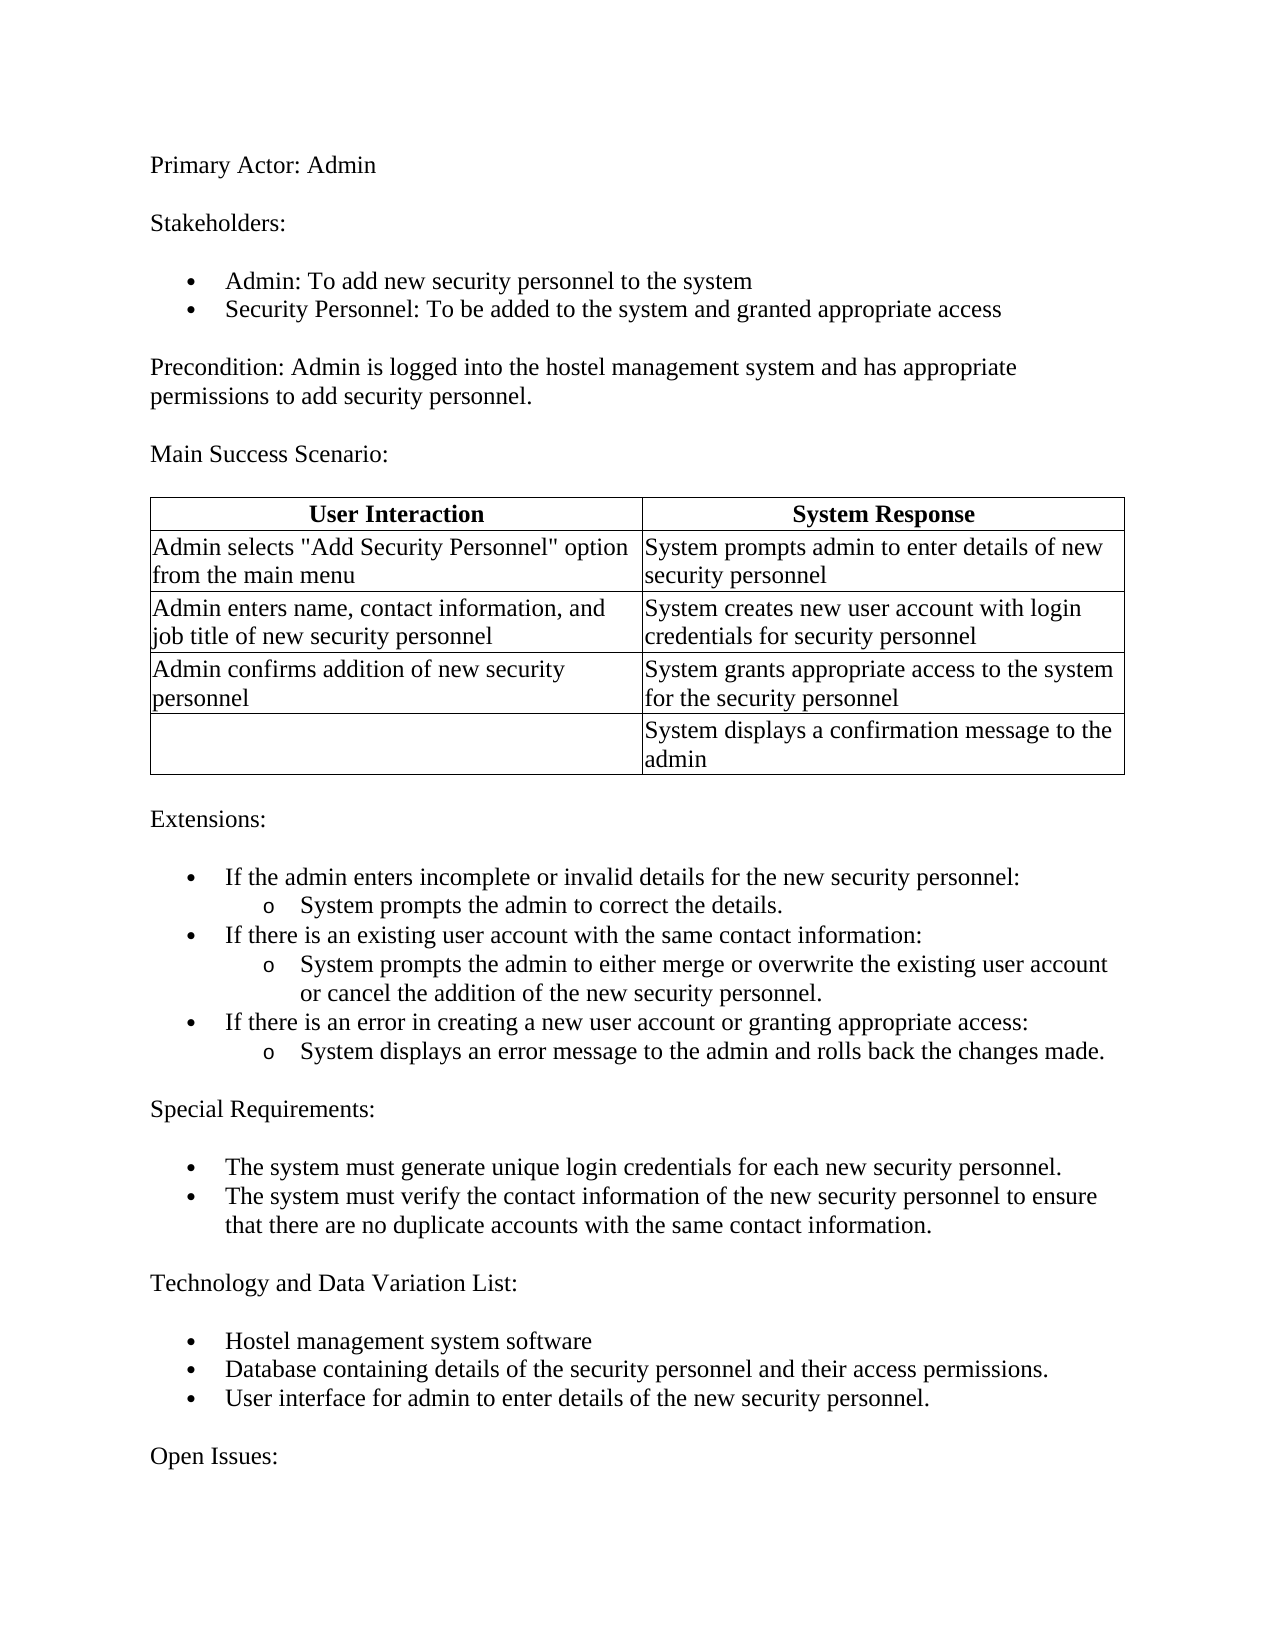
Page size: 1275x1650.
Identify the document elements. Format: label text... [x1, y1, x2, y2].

text Precondition: Admin is logged into the hostel management system and has appropriate permissions to add security personnel. [150, 352, 1125, 410]
text Extensions: [150, 804, 1125, 832]
table_cell Admin enters name, contact information, and job title of new security personnel [151, 592, 642, 652]
list System displays an error message to the admin and rolls back the changes made. [262, 1036, 1125, 1065]
text Stakeholders: [150, 208, 1125, 237]
table_cell Admin confirms addition of new security personnel [151, 653, 642, 713]
text Open Issues: [150, 1441, 1125, 1470]
table_header User Interaction [151, 498, 642, 529]
text Technology and Data Variation List: [150, 1268, 1125, 1297]
list System prompts the admin to correct the details. [262, 890, 1125, 920]
list Database containing details of the security personnel and their access permissions. [187, 1354, 1125, 1383]
table_cell System displays a confirmation message to the admin [643, 714, 1124, 774]
table_cell Admin selects "Add Security Personnel" option from the main menu [151, 531, 642, 591]
list The system must generate unique login credentials for each new security personnel. [187, 1152, 1125, 1181]
table_header System Response [643, 498, 1124, 529]
list Admin: To add new security personnel to the system [187, 266, 1125, 294]
table_cell System prompts admin to enter details of new security personnel [643, 531, 1124, 591]
list Hostel management system software [187, 1326, 1125, 1354]
list If there is an existing user account with the same contact information: [187, 920, 1125, 949]
table_cell [151, 714, 642, 774]
list The system must verify the contact information of the new security personnel to ensure that there are no duplicate accounts with the same contact information. [187, 1181, 1125, 1239]
table_cell System grants appropriate access to the system for the security personnel [643, 653, 1124, 713]
list If the admin enters incomplete or invalid details for the new security personnel: [187, 862, 1125, 890]
list User interface for admin to enter details of the new security personnel. [187, 1383, 1125, 1412]
table_cell System creates new user account with login credentials for security personnel [643, 592, 1124, 652]
text Main Success Scenario: [150, 439, 1125, 468]
text Primary Actor: Admin [150, 150, 1125, 179]
list Security Personnel: To be added to the system and granted appropriate access [187, 294, 1125, 323]
list If there is an error in creating a new user account or granting appropriate access: [187, 1007, 1125, 1036]
text Special Requirements: [150, 1094, 1125, 1123]
list System prompts the admin to either merge or overwrite the existing user account or cancel the addition of the new security personnel. [262, 949, 1125, 1007]
